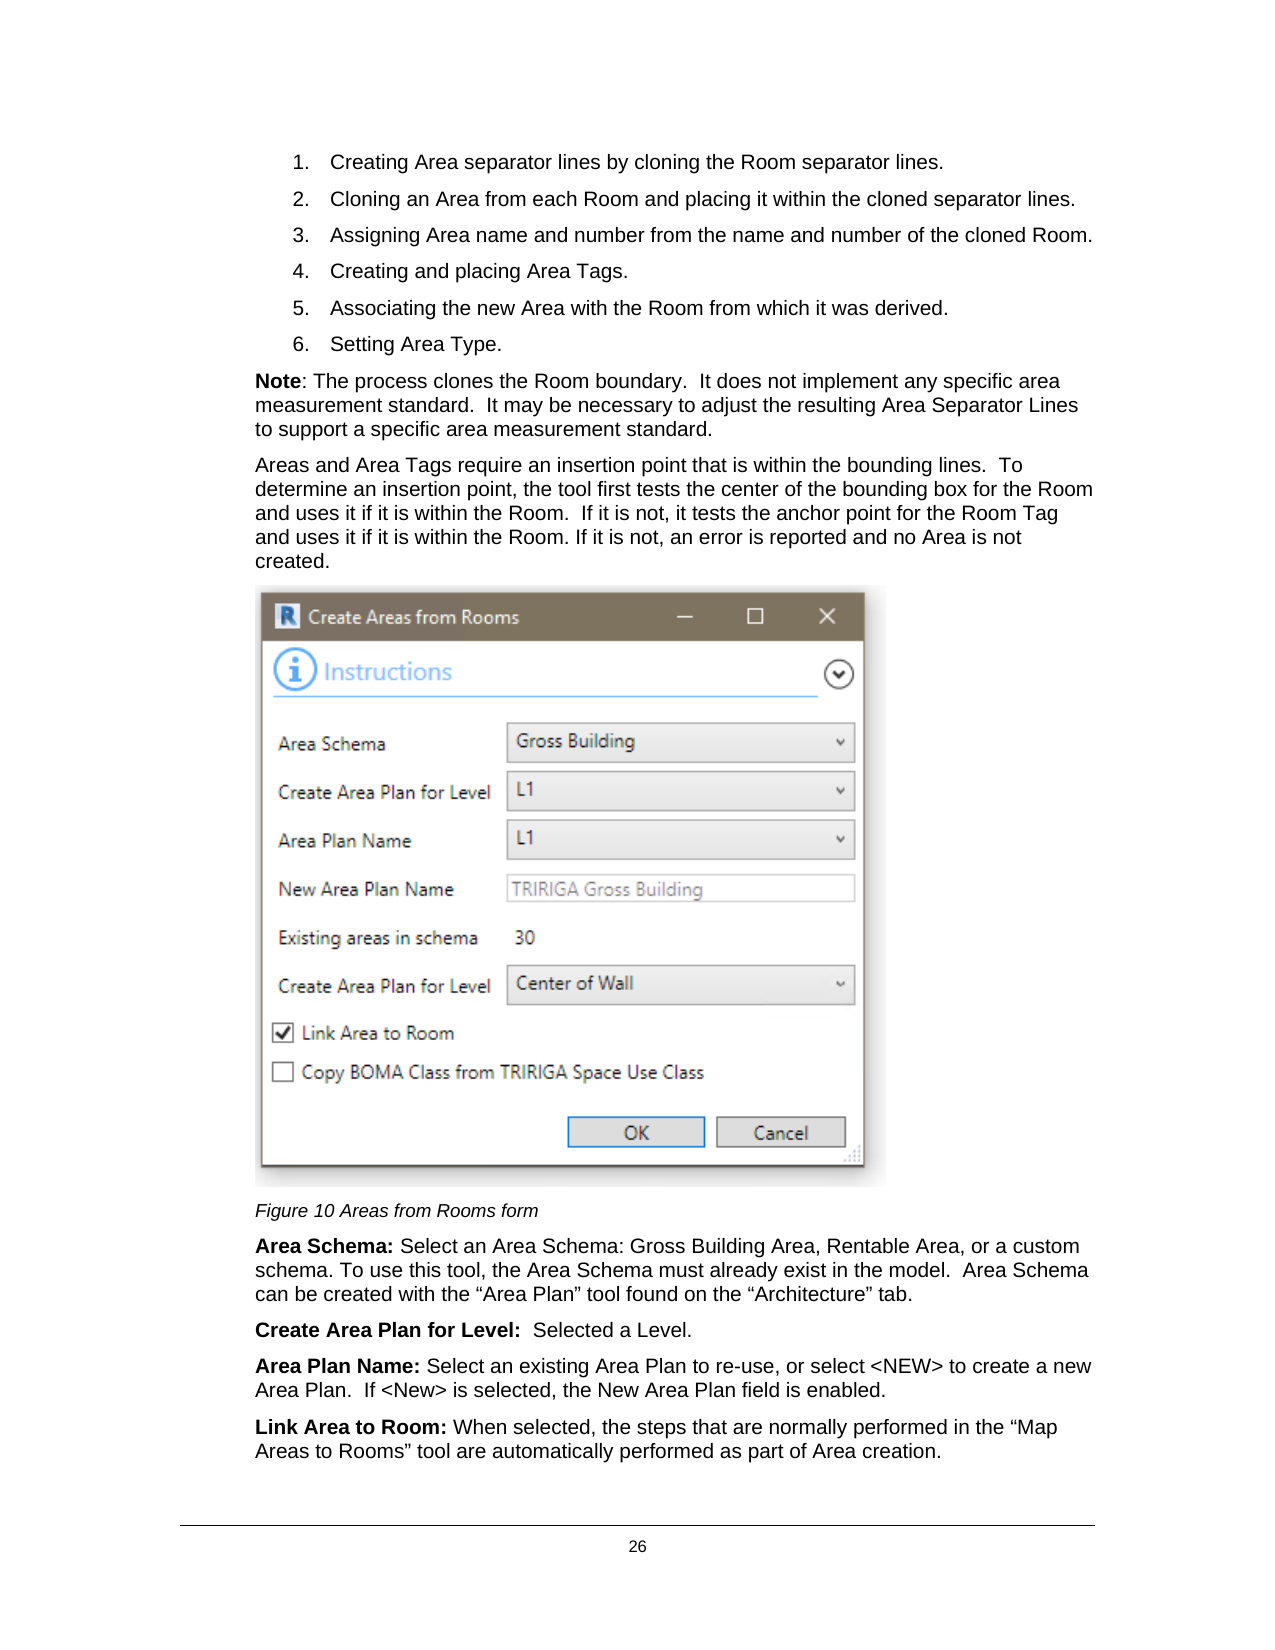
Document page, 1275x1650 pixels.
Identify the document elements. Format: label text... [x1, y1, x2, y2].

text Create Area Plan for Level: Selected a Level. [255, 1318, 1095, 1342]
text Area Plan Name: Select an existing Area Plan to re-use, or select <NEW> to create a new Area Plan. If <New> is selected, the New Area Plan field is enabled. [255, 1354, 1095, 1402]
list Cloning an Area from each Room and placing it within the cloned separator lines. [292, 186, 1095, 210]
picture [255, 585, 887, 1187]
list Creating Area separator lines by cloning the Room separator lines. [292, 150, 1095, 174]
text Area Schema: Select an Area Schema: Gross Building Area, Rentable Area, or a custom schema. To use this tool, the Area Schema must already exist in the model. Area Schema can be created with the “Area Plan” tool found on the “Architecture” tab. [255, 1233, 1095, 1305]
text Note: The process clones the Room boundary. It does not implement any specific area measurement standard. It may be necessary to adjust the resulting Area Separator Lines to support a specific area measurement standard. [255, 369, 1095, 441]
list Setting Area Type. [292, 332, 1095, 356]
text Areas and Area Tags require an insertion point that is within the bounding lines. To determine an insertion point, the tool first tests the center of the bounding box for the Room and uses it if it is within the Room. If it is not, it tests the anchor point for the Room Tag and uses it if it is within the Room. If it is not, an error is reported and no Area is not created. [255, 453, 1095, 573]
list Associating the new Area with the Room from which it was derived. [292, 296, 1095, 320]
list Creating and placing Area Tags. [292, 259, 1095, 283]
list Assigning Area name and number from the name and number of the cloned Room. [292, 223, 1095, 247]
text Link Area to Room: When selected, the steps that are normally performed in the “Map Areas to Rooms” tool are automatically performed as part of Area creation. [255, 1415, 1095, 1463]
